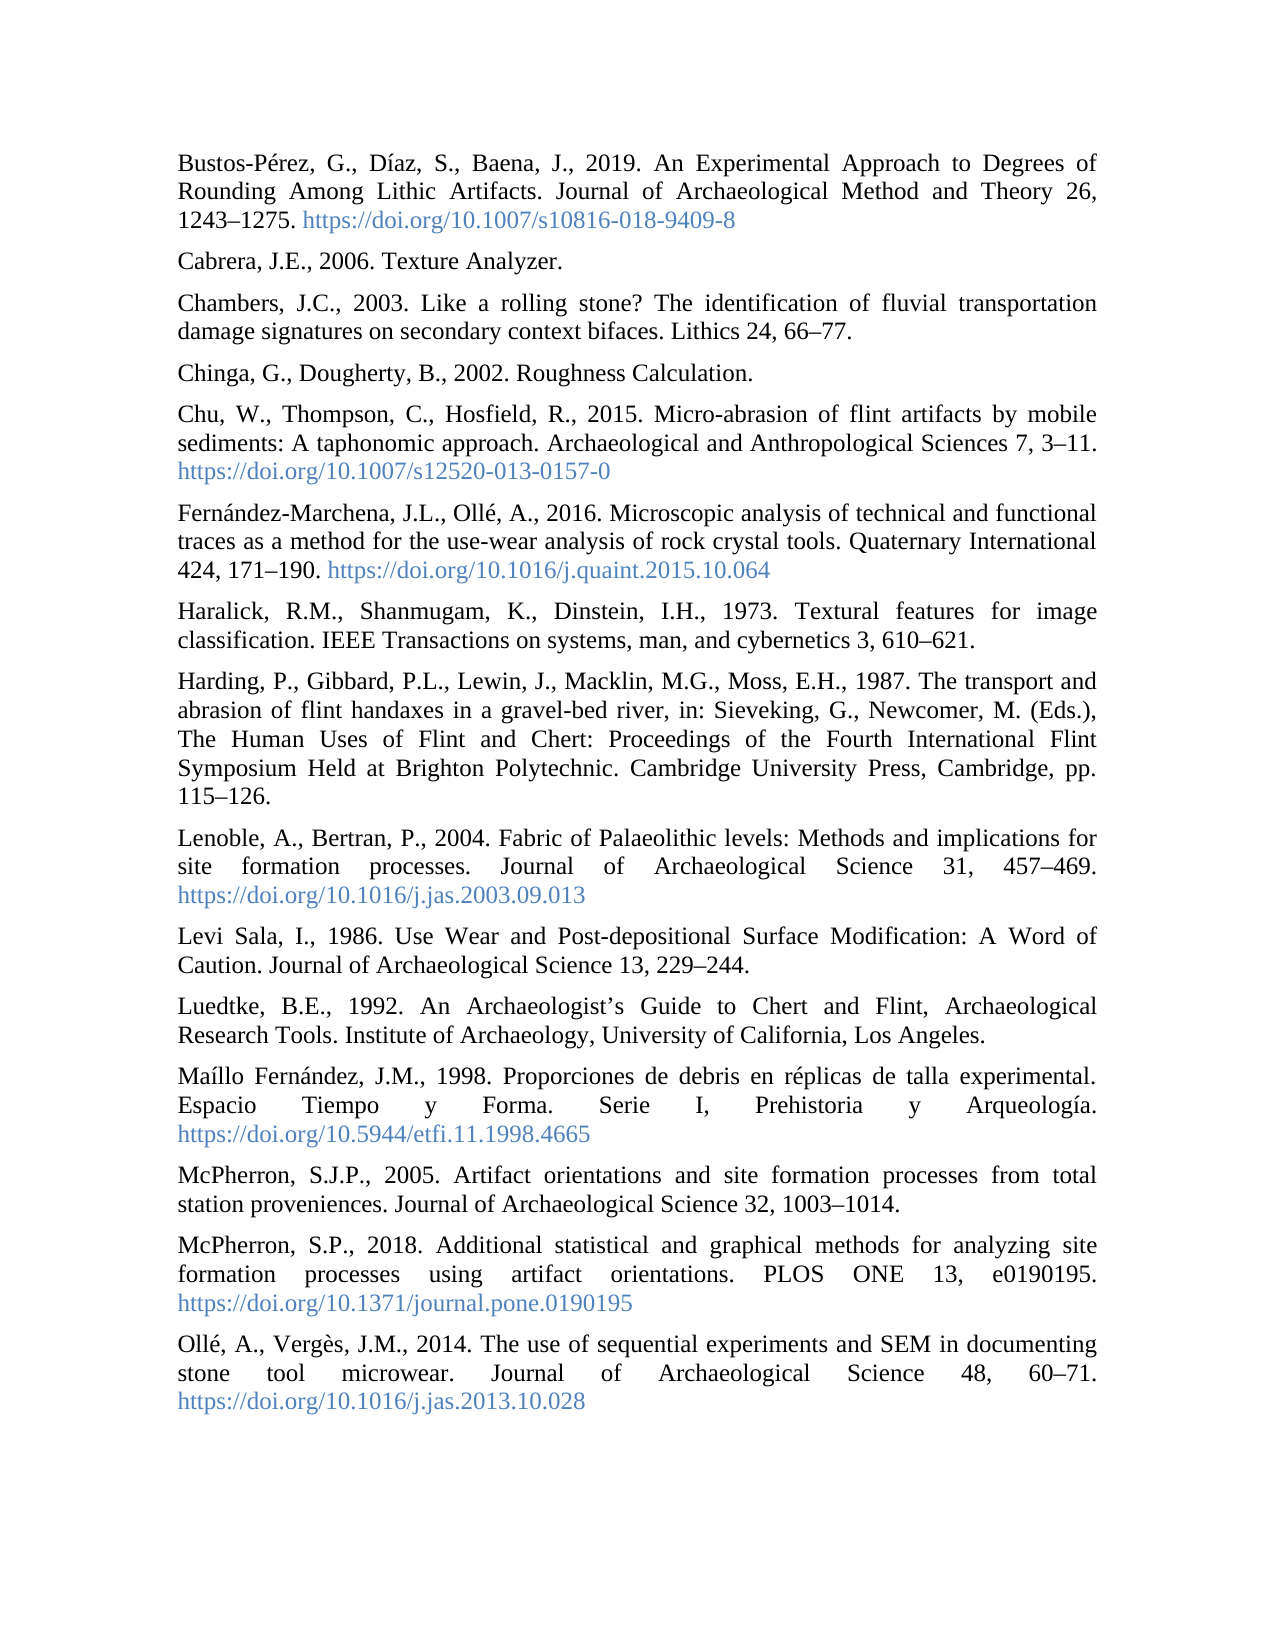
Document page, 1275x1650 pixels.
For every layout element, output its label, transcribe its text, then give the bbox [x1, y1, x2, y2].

text Harding, P., Gibbard, P.L., Lewin, J., Macklin, M.G., Moss, E.H., 1987. The transport and abrasion of flint handaxes in a gravel-bed river, in: Sieveking, G., Newcomer, M. (Eds.), The Human Uses of Flint and Chert: Proceedings of the Fourth International Flint Symposium Held at Brighton Polytechnic. Cambridge University Press, Cambridge, pp. 115–126. [177, 666, 1098, 810]
text Ollé, A., Vergès, J.M., 2014. The use of sequential experiments and SEM in documenting stone tool microwear. Journal of Archaeological Science 48, 60–71. https://doi.org/10.1016/j.jas.2013.10.028 [177, 1329, 1098, 1415]
text Levi Sala, I., 1986. Use Wear and Post-depositional Surface Modification: A Word of Caution. Journal of Archaeological Science 13, 229–244. [177, 921, 1098, 979]
text McPherron, S.P., 2018. Additional statistical and graphical methods for analyzing site formation processes using artifact orientations. PLOS ONE 13, e0190195. https://doi.org/10.1371/journal.pone.0190195 [177, 1230, 1098, 1316]
text Chambers, J.C., 2003. Like a rolling stone? The identification of fluvial transportation damage signatures on secondary context bifaces. Lithics 24, 66–77. [177, 288, 1098, 345]
text Cabrera, J.E., 2006. Texture Analyzer. [177, 246, 1098, 275]
text Chinga, G., Dougherty, B., 2002. Roughness Calculation. [177, 358, 1098, 386]
text Fernández-Marchena, J.L., Ollé, A., 2016. Microscopic analysis of technical and functional traces as a method for the use-wear analysis of rock crystal tools. Quaternary International 424, 171–190. https://doi.org/10.1016/j.quaint.2015.10.064 [177, 498, 1098, 584]
text Bustos-Pérez, G., Díaz, S., Baena, J., 2019. An Experimental Approach to Degrees of Rounding Among Lithic Artifacts. Journal of Archaeological Method and Theory 26, 1243–1275. https://doi.org/10.1007/s10816-018-9409-8 [177, 148, 1098, 234]
text Chu, W., Thompson, C., Hosfield, R., 2015. Micro-abrasion of flint artifacts by mobile sediments: A taphonomic approach. Archaeological and Anthropological Sciences 7, 3–11. https://doi.org/10.1007/s12520-013-0157-0 [177, 399, 1098, 485]
text Lenoble, A., Bertran, P., 2004. Fabric of Palaeolithic levels: Methods and implications for site formation processes. Journal of Archaeological Science 31, 457–469. https://doi.org/10.1016/j.jas.2003.09.013 [177, 823, 1098, 909]
text McPherron, S.J.P., 2005. Artifact orientations and site formation processes from total station proveniences. Journal of Archaeological Science 32, 1003–1014. [177, 1160, 1098, 1218]
text Maíllo Fernández, J.M., 1998. Proporciones de debris en réplicas de talla experimental. Espacio Tiempo y Forma. Serie I, Prehistoria y Arqueología. https://doi.org/10.5944/etfi.11.1998.4665 [177, 1061, 1098, 1148]
text Luedtke, B.E., 1992. An Archaeologist’s Guide to Chert and Flint, Archaeological Research Tools. Institute of Archaeology, University of California, Los Angeles. [177, 991, 1098, 1049]
text Haralick, R.M., Shanmugam, K., Dinstein, I.H., 1973. Textural features for image classification. IEEE Transactions on systems, man, and cybernetics 3, 610–621. [177, 596, 1098, 654]
